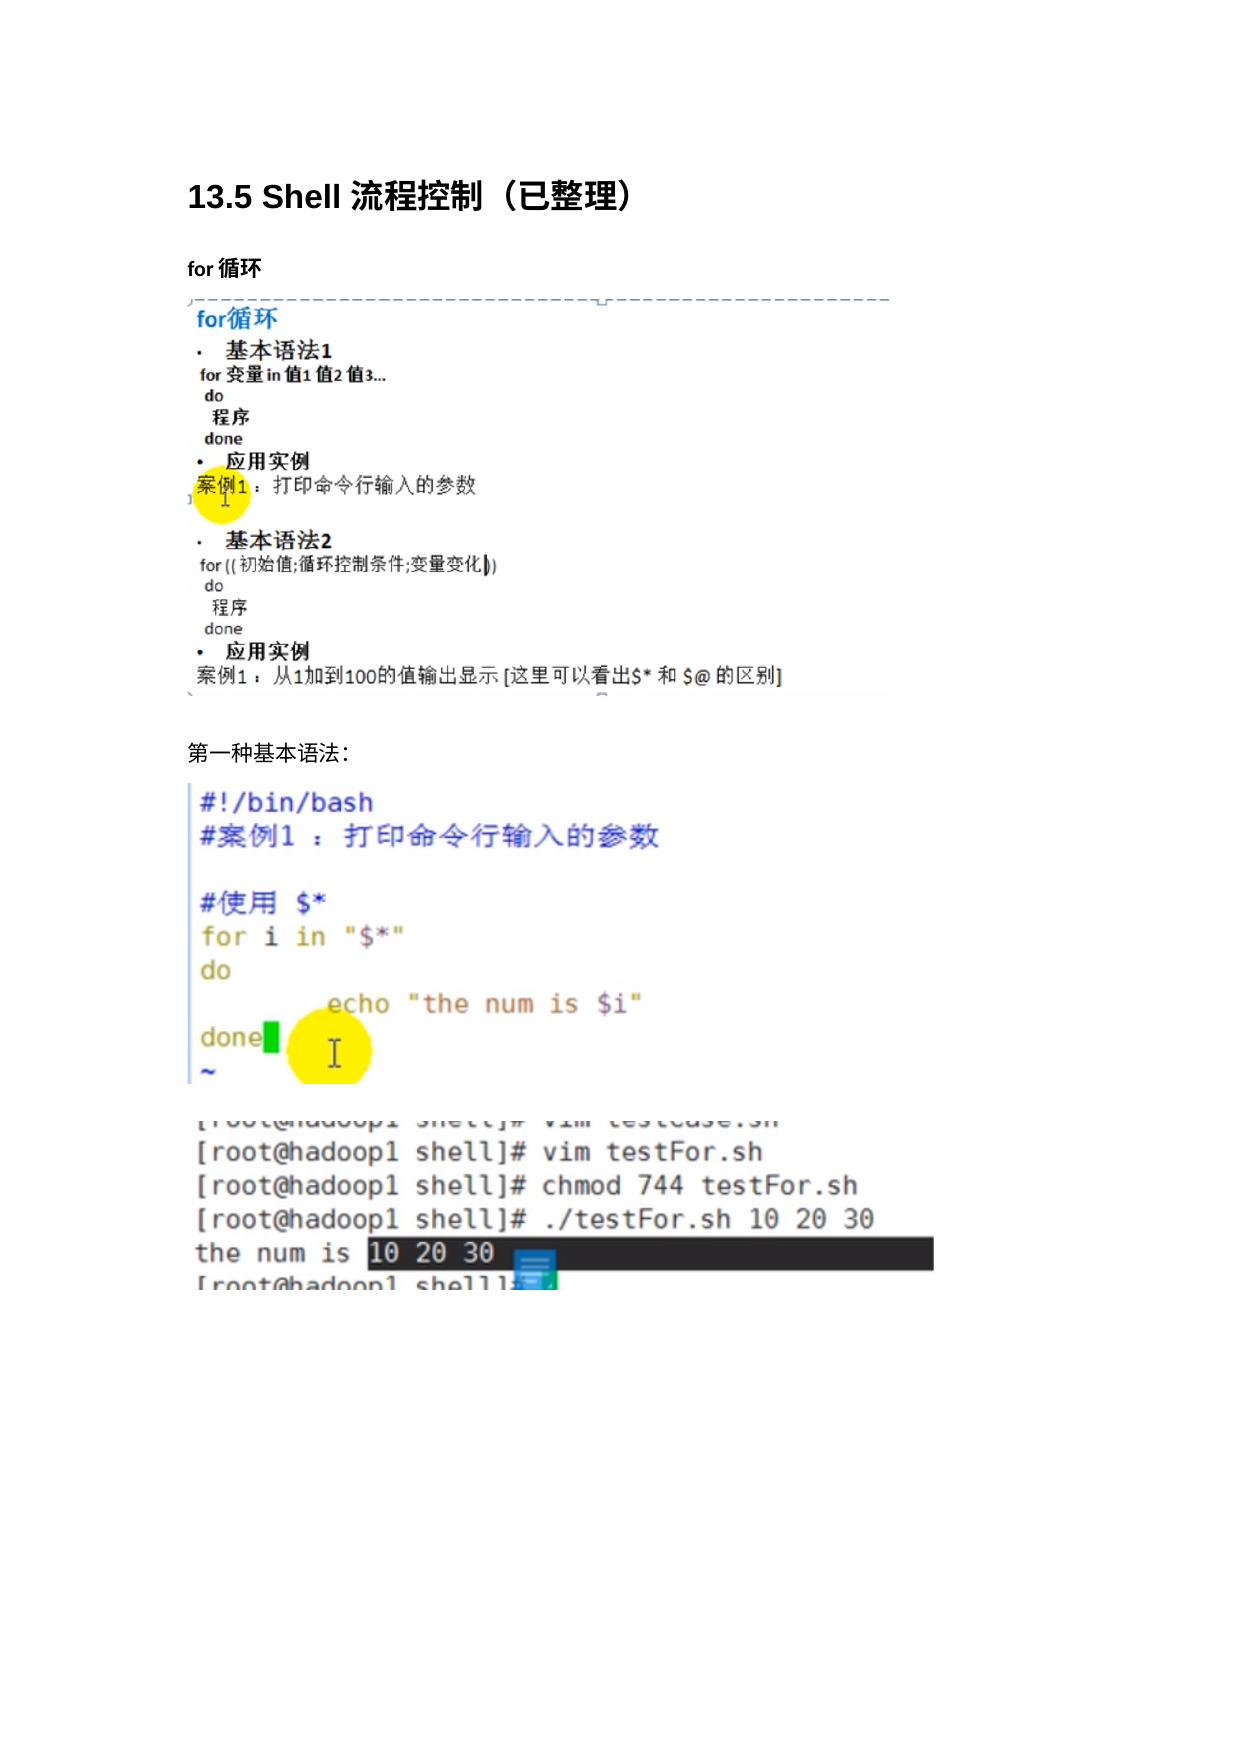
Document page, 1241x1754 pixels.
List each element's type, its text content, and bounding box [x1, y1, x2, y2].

picture [187, 783, 747, 1084]
list 第一种基本语法： [187, 735, 1053, 768]
subtitle 13.5 Shell 流程控制（已整理） [187, 162, 1053, 227]
text for循环 [187, 251, 1053, 283]
picture [187, 299, 890, 696]
picture [187, 1121, 934, 1290]
